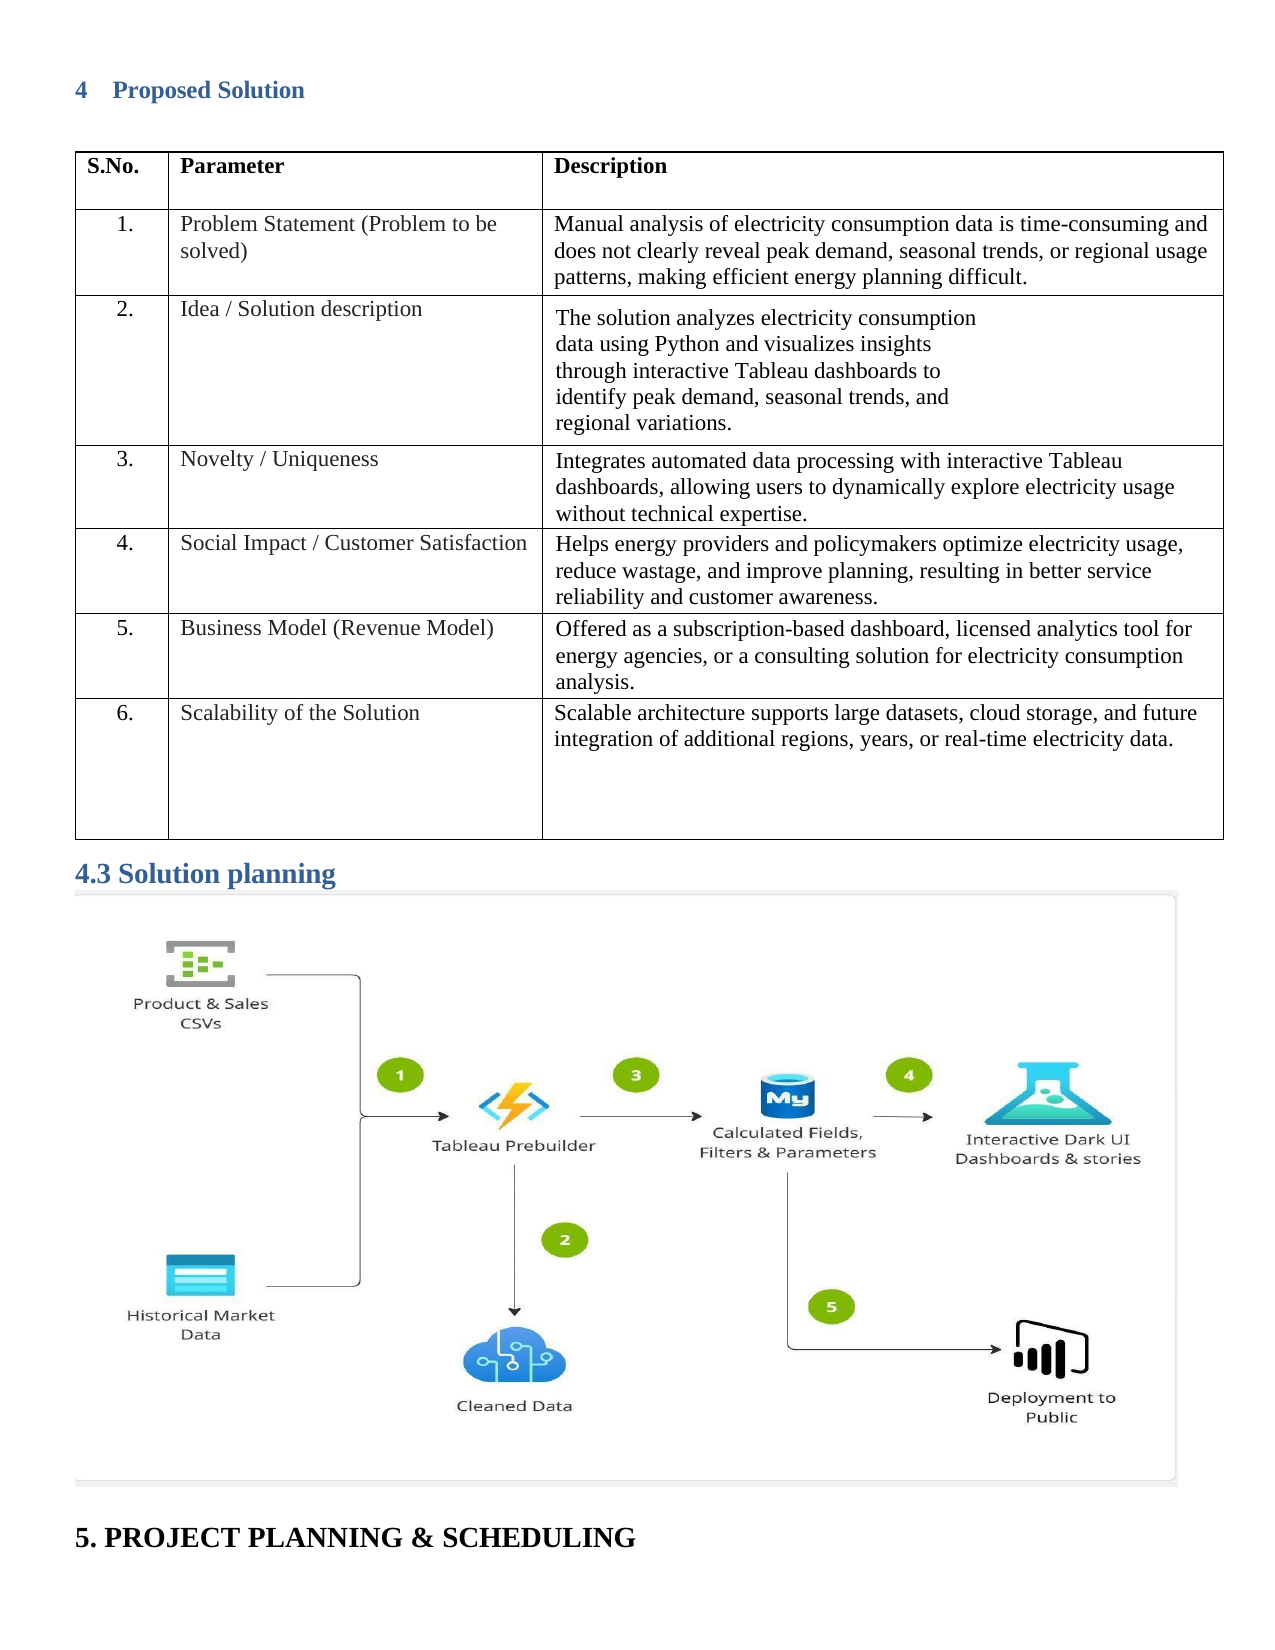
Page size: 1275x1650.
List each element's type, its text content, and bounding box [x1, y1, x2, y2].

table_cell Scalability of the Solution [169, 699, 542, 839]
table_cell [543, 446, 1223, 528]
table_header S.No. [76, 153, 168, 209]
list Proposed Solution [75, 75, 1200, 104]
table_cell Idea / Solution description [169, 296, 542, 444]
table_cell [543, 296, 1223, 444]
table_cell [76, 446, 168, 528]
table_cell [76, 210, 168, 294]
table_cell [543, 529, 1223, 613]
subtitle 5. PROJECT PLANNING & SCHEDULING [75, 1520, 1200, 1554]
table_header Parameter [169, 153, 542, 209]
table_cell [543, 614, 1223, 698]
table_header Description [543, 153, 1223, 209]
table_cell Manual analysis of electricity consumption data is time-consuming and does not clearly reveal peak demand, seasonal trends, or regional usage patterns, making efficient energy planning difficult. [543, 210, 1223, 294]
table_cell Scalable architecture supports large datasets, cloud storage, and future integration of additional regions, years, or real-time electricity data. [543, 699, 1223, 839]
table_cell Problem Statement (Problem to be solved) [169, 210, 542, 294]
table_cell [76, 296, 168, 444]
table_cell Social Impact / Customer Satisfaction [169, 529, 542, 613]
picture [75, 890, 1179, 1487]
table_cell [76, 699, 168, 839]
table_cell [76, 529, 168, 613]
table_cell Business Model (Revenue Model) [169, 614, 542, 698]
table_cell [76, 614, 168, 698]
subtitle 4.3 Solution planning [75, 856, 1200, 889]
table_cell Novelty / Uniqueness [169, 446, 542, 528]
